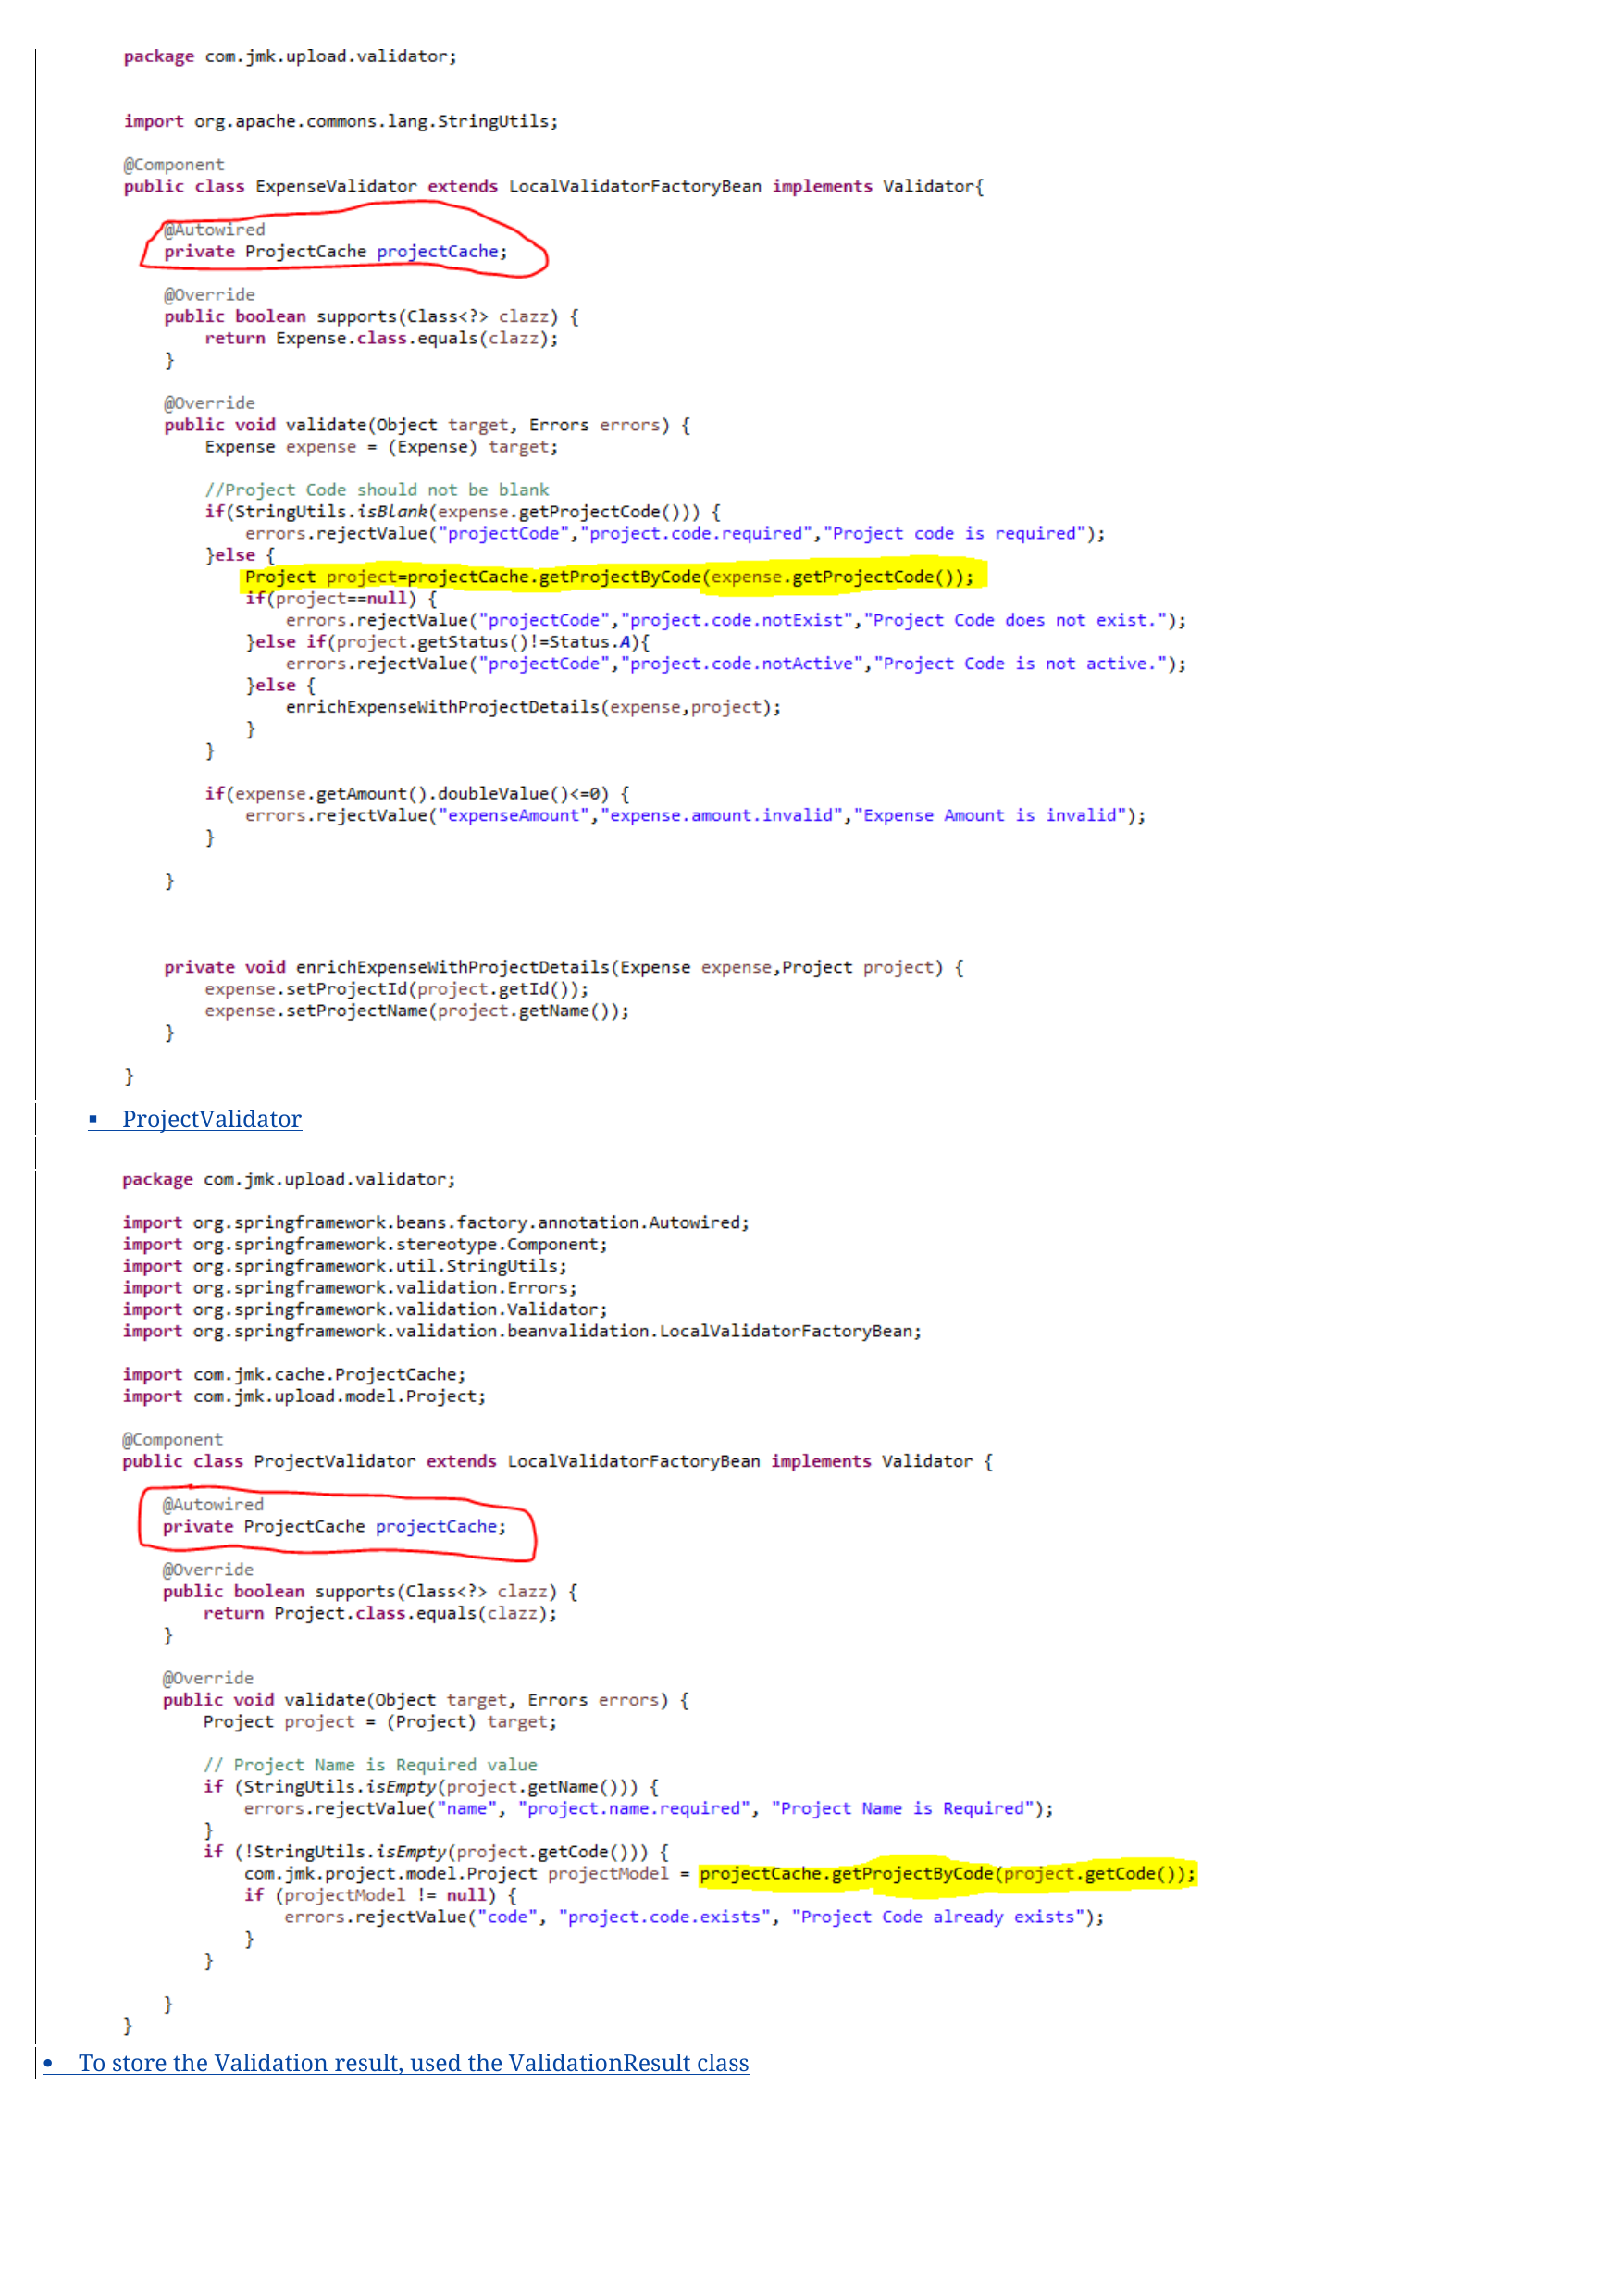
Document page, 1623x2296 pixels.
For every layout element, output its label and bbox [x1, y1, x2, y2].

picture [122, 49, 1243, 1100]
picture [122, 1171, 1234, 2044]
